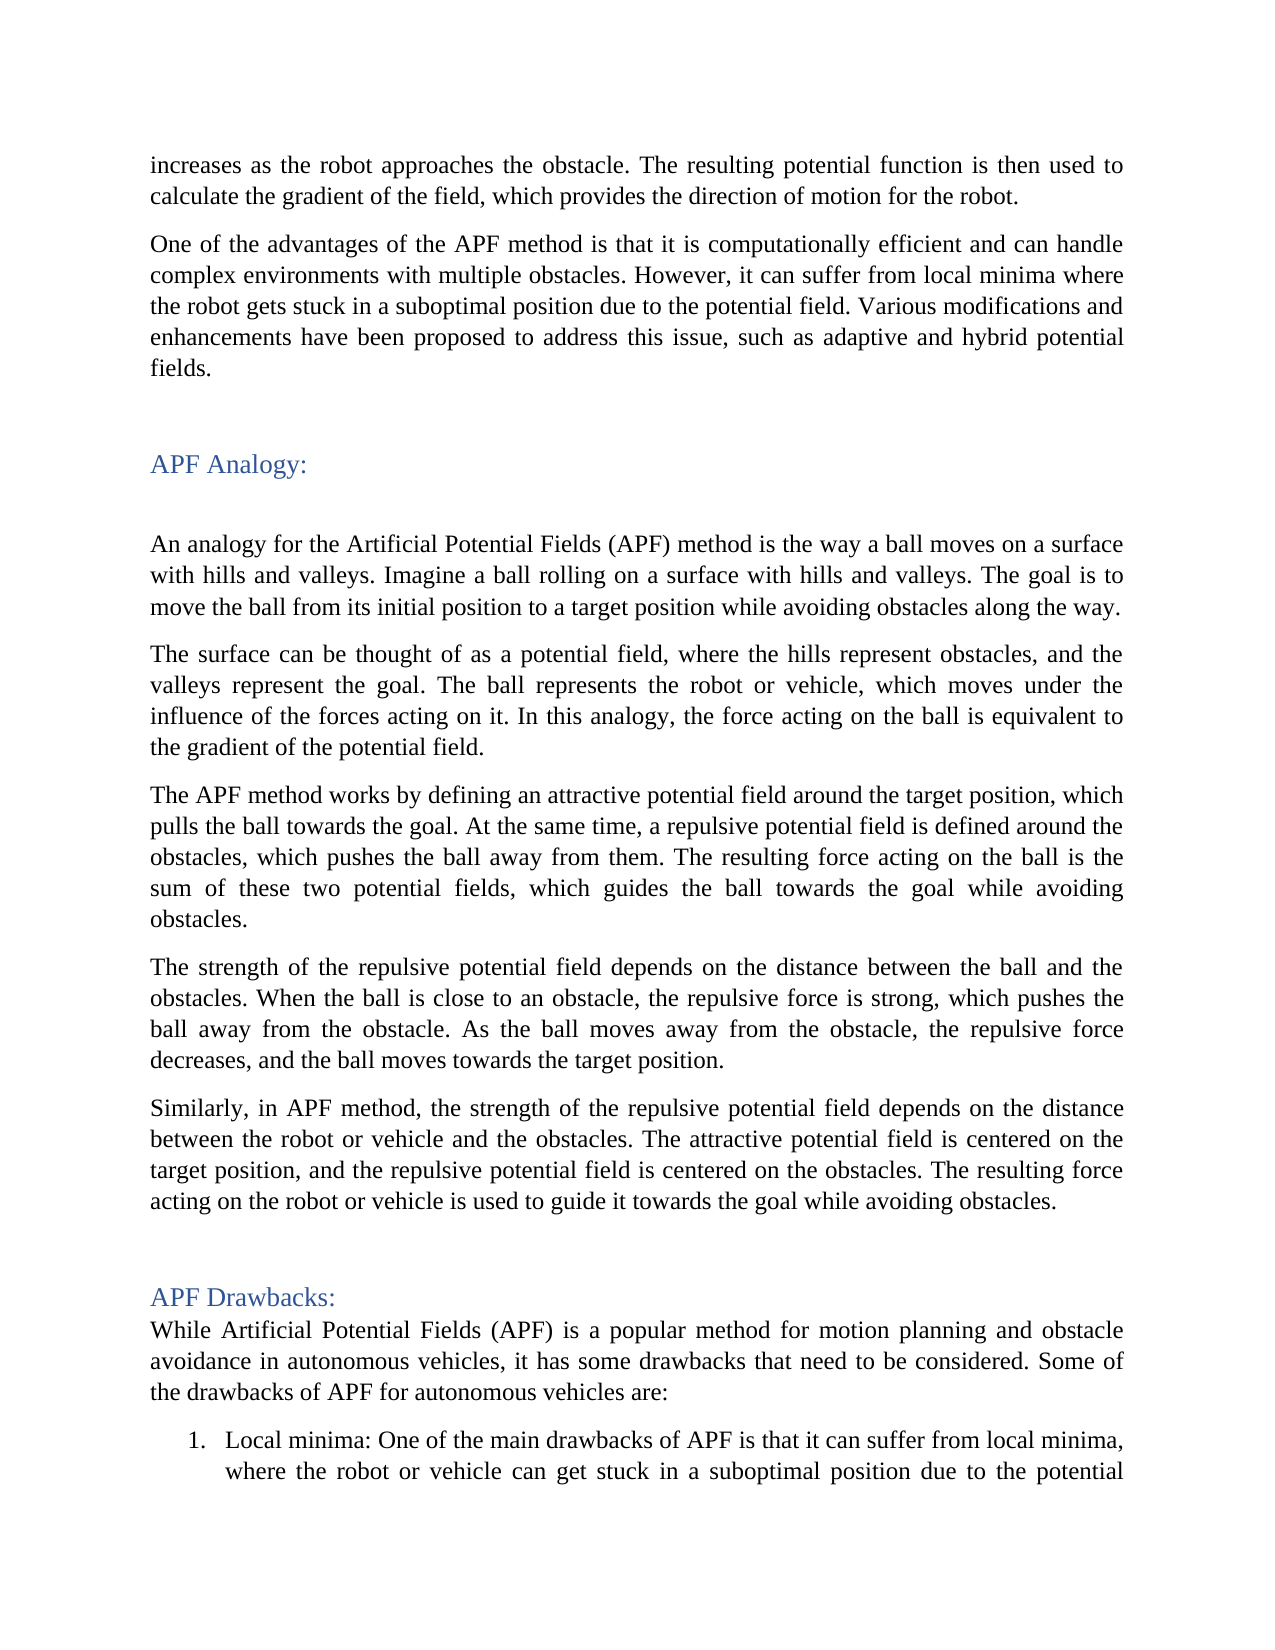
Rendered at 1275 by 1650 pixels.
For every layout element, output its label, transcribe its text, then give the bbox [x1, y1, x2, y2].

text An analogy for the Artificial Potential Fields (APF) method is the way a ball moves on a surface with hills and valleys. Imagine a ball rolling on a surface with hills and valleys. The goal is to move the ball from its initial position to a target position while avoiding obstacles along the way. [150, 529, 1125, 620]
text The surface can be thought of as a potential field, where the hills represent obstacles, and the valleys represent the goal. The ball represents the robot or vehicle, which moves under the influence of the forces acting on it. In this analogy, the force acting on the ball is equivalent to the gradient of the potential field. [150, 639, 1125, 761]
text Similarly, in APF method, the strength of the repulsive potential field depends on the distance between the robot or vehicle and the obstacles. The attractive potential field is centered on the target position, and the repulsive potential field is centered on the obstacles. The resulting force acting on the robot or vehicle is used to guide it towards the goal while avoiding obstacles. [150, 1093, 1125, 1215]
text While Artificial Potential Fields (APF) is a popular method for motion planning and obstacle avoidance in autonomous vehicles, it has some drawbacks that need to be considered. Some of the drawbacks of APF for autonomous vehicles are: [150, 1315, 1125, 1406]
text The strength of the repulsive potential field depends on the distance between the ball and the obstacles. When the ball is close to an obstacle, the repulsive force is strong, which pushes the ball away from the obstacle. As the ball moves away from the obstacle, the repulsive force decreases, and the ball moves towards the target position. [150, 952, 1125, 1074]
subtitle APF Analogy: [150, 448, 1125, 479]
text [150, 150, 1125, 210]
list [187, 1425, 1125, 1484]
subtitle APF Drawbacks: [150, 1281, 1125, 1313]
text One of the advantages of the APF method is that it is computationally efficient and can handle complex environments with multiple obstacles. However, it can suffer from local minima where the robot gets stuck in a suboptimal position due to the potential field. Various modifications and enhancements have been proposed to address this issue, such as adaptive and hybrid potential fields. [150, 229, 1125, 382]
text The APF method works by defining an attractive potential field around the target position, which pulls the ball towards the goal. At the same time, a repulsive potential field is defined around the obstacles, which pushes the ball away from them. The resulting force acting on the ball is the sum of these two potential fields, which guides the ball towards the goal while avoiding obstacles. [150, 780, 1125, 933]
